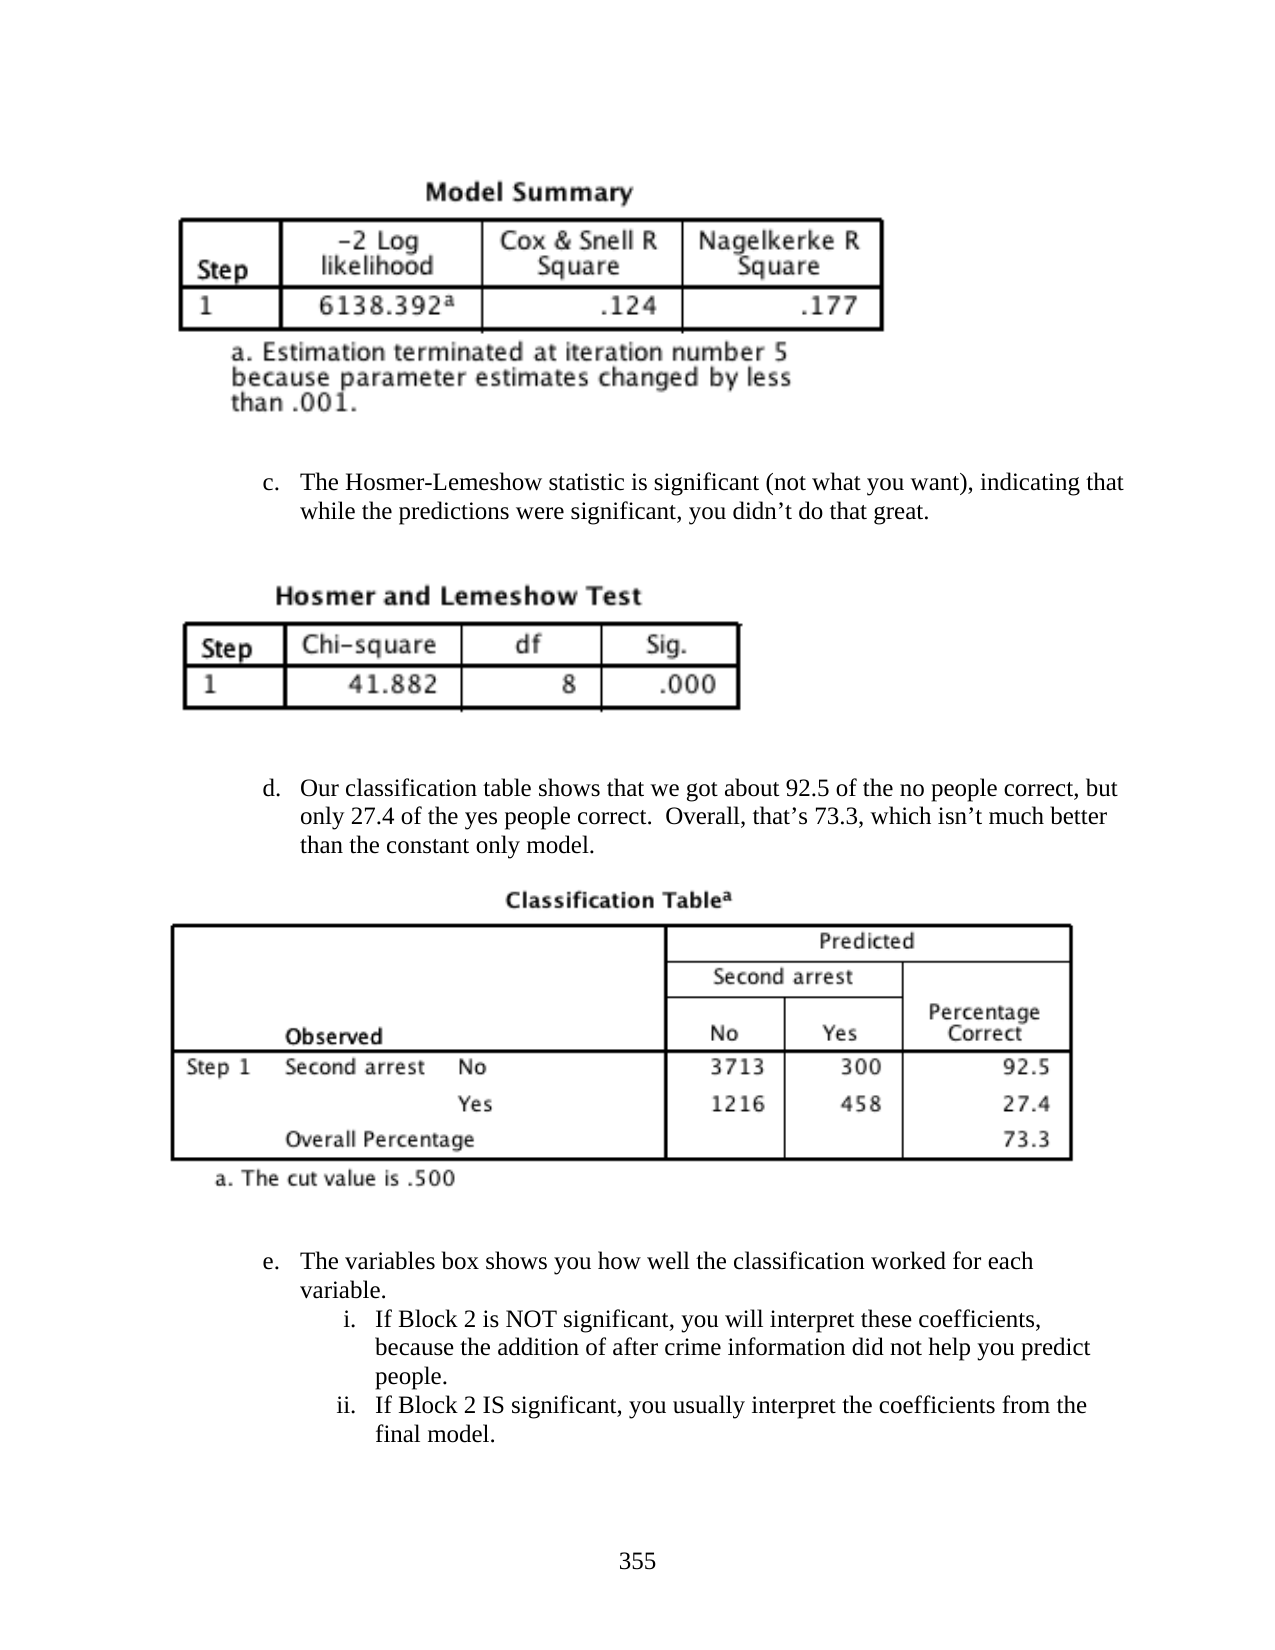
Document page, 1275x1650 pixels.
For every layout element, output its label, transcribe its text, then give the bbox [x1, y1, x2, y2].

list Our classification table shows that we got about 92.5 of the no people correct, but only 27.4 of the yes people correct. Overall, that’s 73.3, which isn’t much better than the constant only model. [262, 773, 1125, 859]
list The variables box shows you how well the classification worked for each variable. [262, 1246, 1125, 1304]
picture [150, 553, 768, 744]
list The Hosmer-Lemeshow statistic is significant (not what you want), indicating that while the predictions were significant, you didn’t do that great. [262, 467, 1125, 525]
list If Block 2 is NOT significant, you will interpret these coefficients, because the addition of after crime information did not help you predict people. [356, 1304, 1125, 1390]
list If Block 2 IS significant, you usually interpret the coefficients from the final model. [356, 1390, 1125, 1447]
picture [150, 887, 1125, 1218]
picture [150, 150, 949, 439]
